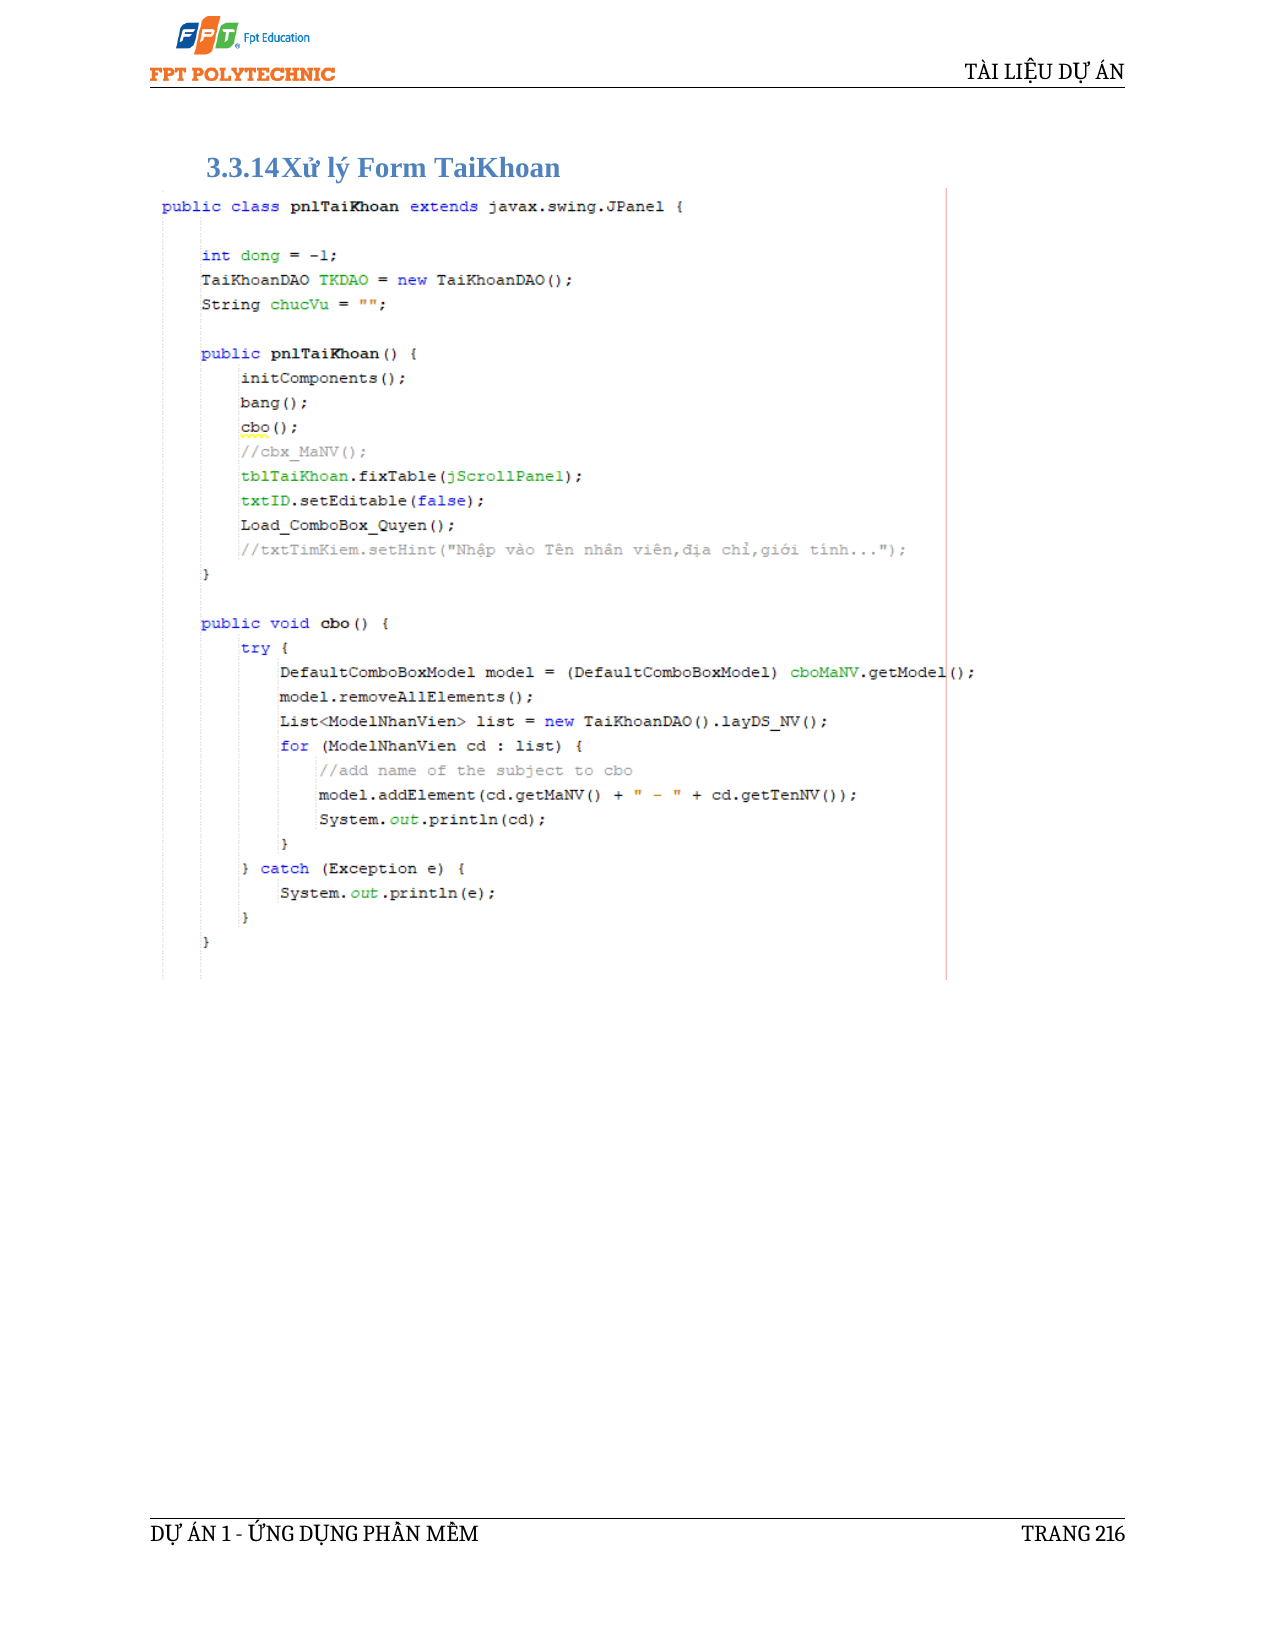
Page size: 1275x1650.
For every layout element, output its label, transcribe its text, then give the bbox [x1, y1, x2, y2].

picture [150, 16, 337, 81]
subtitle Xử lý Form TaiKhoan [206, 150, 1125, 183]
picture [150, 188, 1125, 980]
